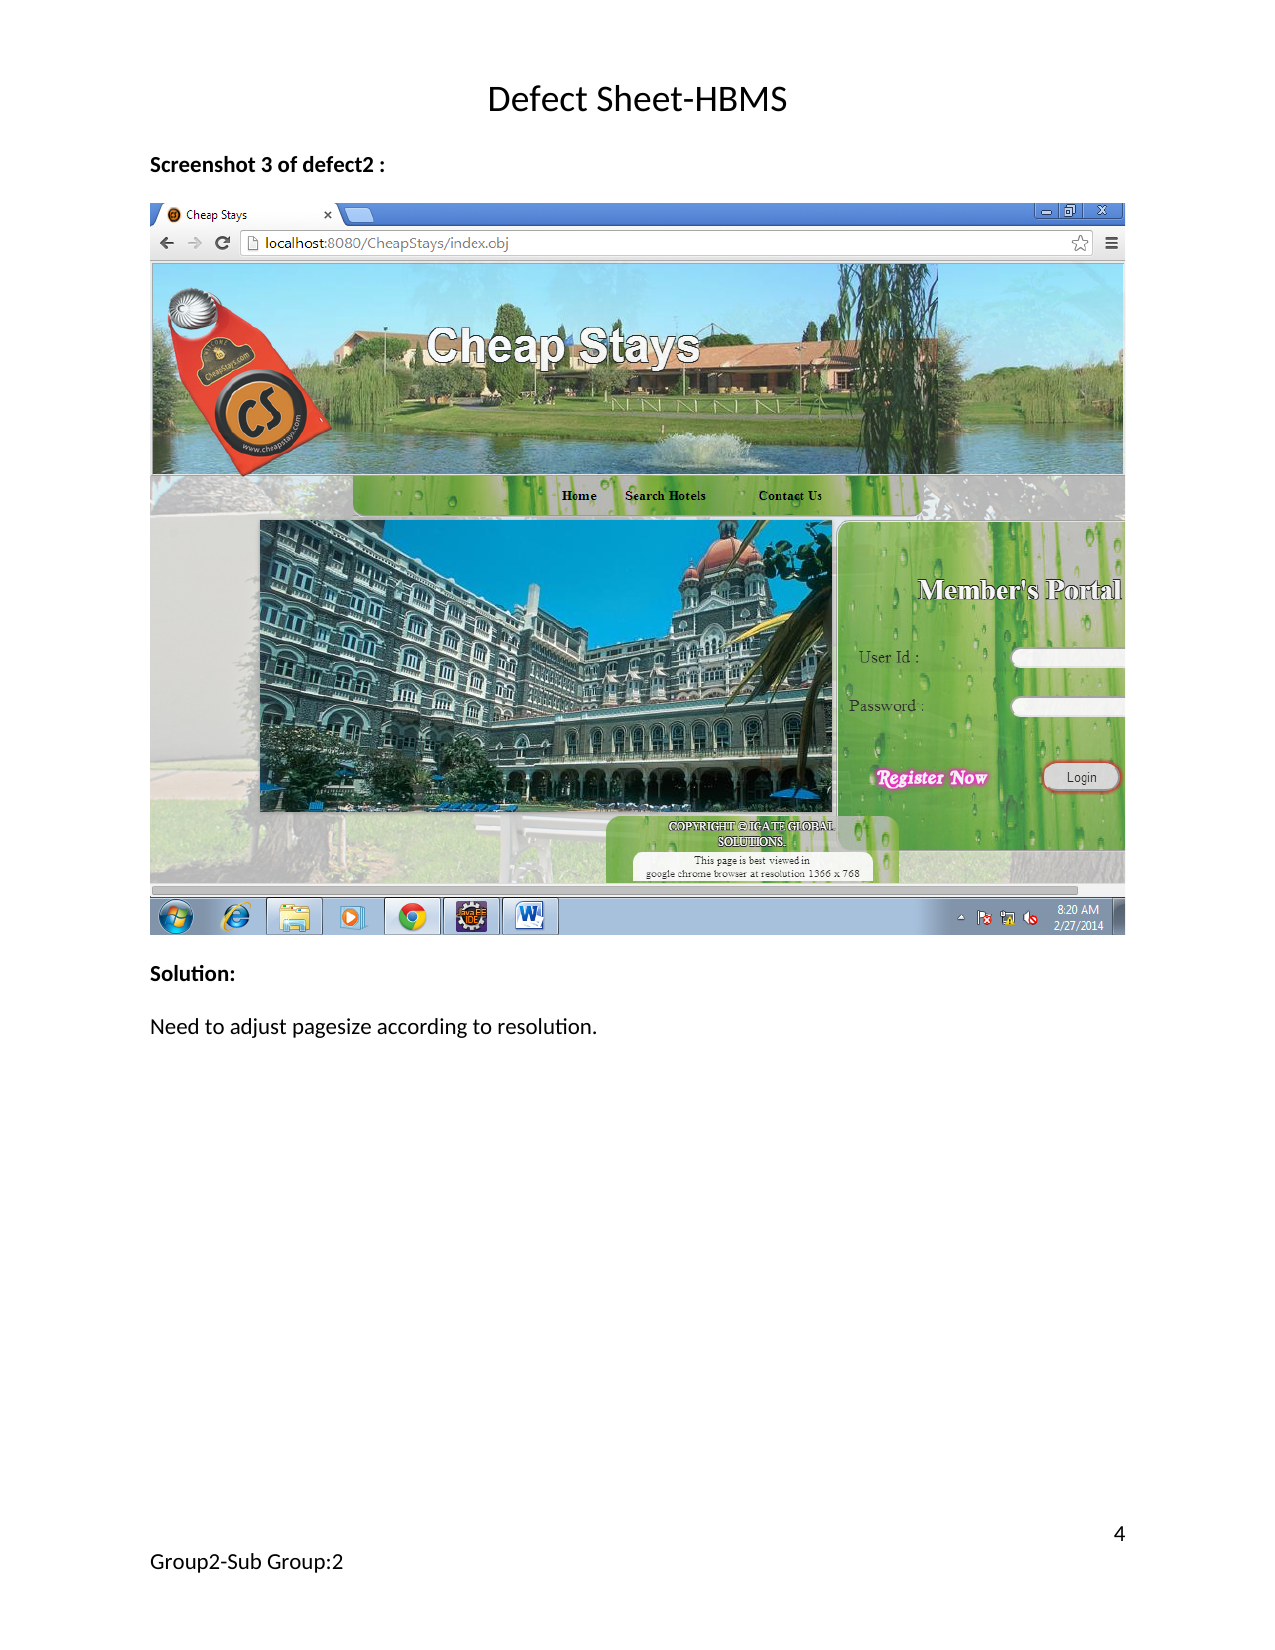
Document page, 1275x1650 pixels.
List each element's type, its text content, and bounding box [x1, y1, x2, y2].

text Screenshot 3 of defect2 : [150, 150, 1125, 178]
picture [150, 203, 1125, 935]
text Solution: [150, 959, 1125, 987]
text Need to adjust pagesize according to resolution. [150, 1012, 1125, 1040]
